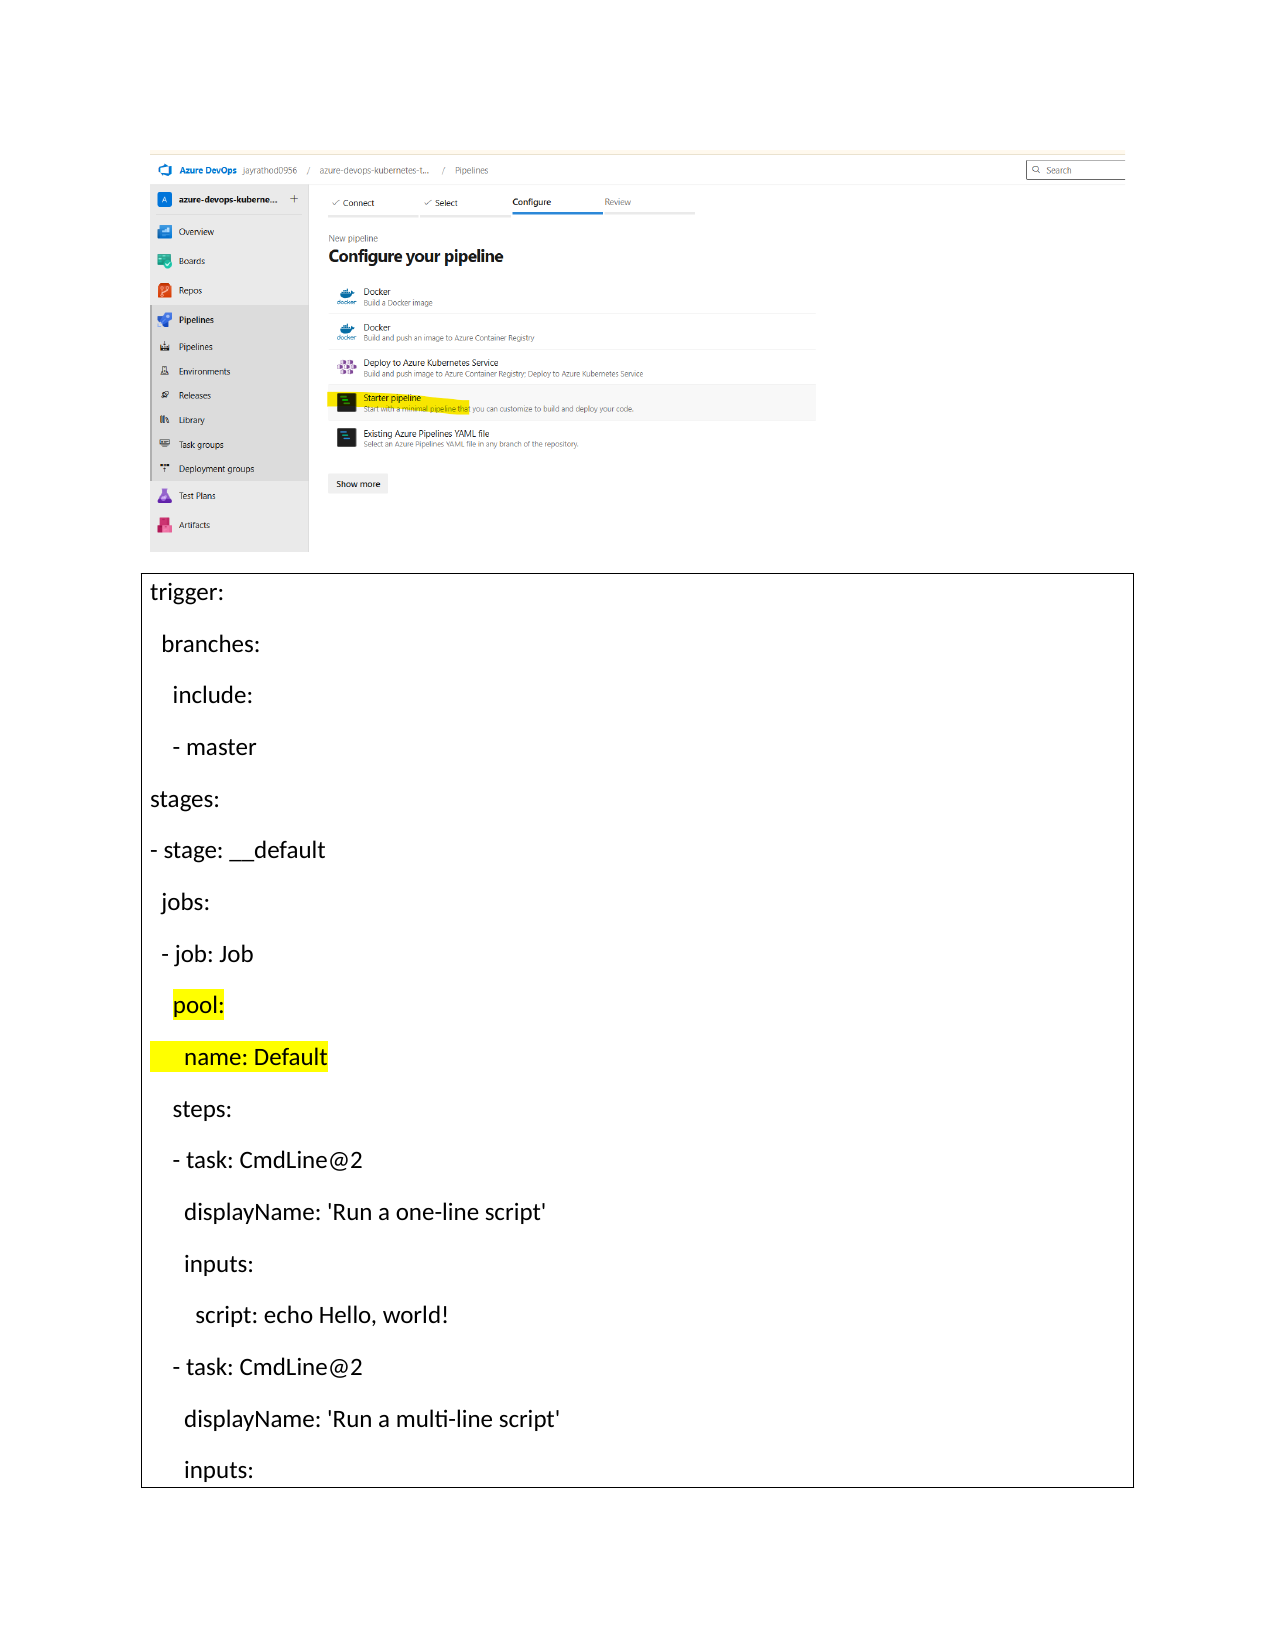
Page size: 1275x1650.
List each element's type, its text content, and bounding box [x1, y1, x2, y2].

text steps: [142, 1089, 1133, 1123]
text displayName: 'Run a one-line script' [142, 1193, 1133, 1227]
text displayName: 'Run a multi-line script' [142, 1399, 1133, 1433]
text pool: [142, 986, 1133, 1020]
text include: [142, 676, 1133, 710]
text inputs: [142, 1451, 1133, 1487]
text stages: [142, 779, 1133, 813]
text inputs: [142, 1244, 1133, 1278]
text branches: [142, 624, 1133, 658]
text - stage: __default [142, 831, 1133, 865]
text - job: Job [142, 934, 1133, 968]
text - master [142, 728, 1133, 762]
picture [150, 150, 1125, 552]
text - task: CmdLine@2 [142, 1348, 1133, 1382]
text name: Default [142, 1038, 1133, 1072]
text jobs: [142, 883, 1133, 917]
text script: echo Hello, world! [142, 1296, 1133, 1330]
text trigger: [142, 574, 1133, 607]
text - task: CmdLine@2 [142, 1141, 1133, 1175]
